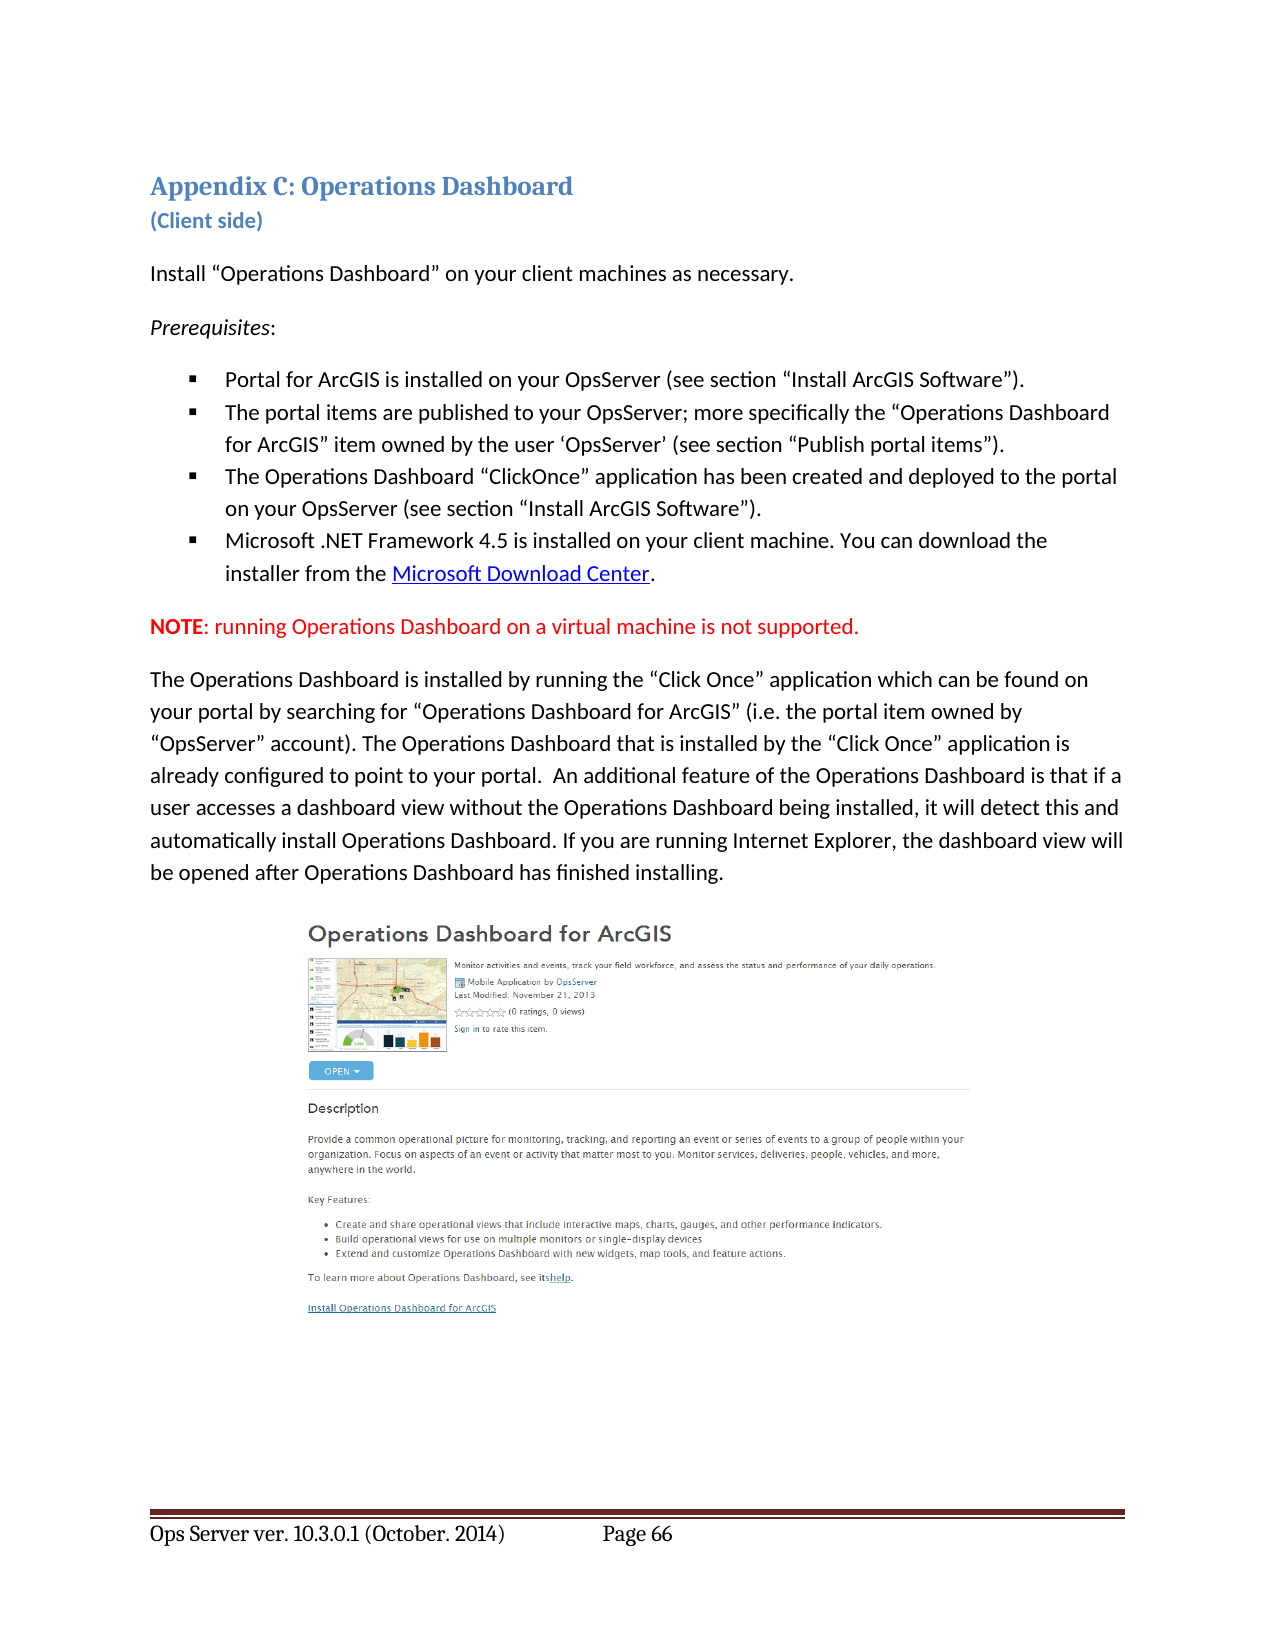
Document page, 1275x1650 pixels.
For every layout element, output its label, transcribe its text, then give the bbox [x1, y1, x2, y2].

text Install “Operations Dashboard” on your client machines as necessary. [150, 259, 1125, 288]
list The Operations Dashboard “ClickOnce” application has been created and deployed to the portal on your OpsServer (see section “Install ArcGIS Software”). [187, 462, 1125, 522]
text The Operations Dashboard is installed by running the “Click Once” application which can be found on your portal by searching for “Operations Dashboard for ArcGIS” (i.e. the portal item owned by “OpsServer” account). The Operations Dashboard that is installed by the “Click Once” application is already configured to point to your portal. An additional feature of the Operations Dashboard is that if a user accesses a dashboard view without the Operations Dashboard being installed, it will detect this and automatically install Operations Dashboard. If you are running Internet Explorer, the dashboard view will be opened after Operations Dashboard has finished installing. [150, 665, 1125, 886]
list Microsoft .NET Framework 4.5 is installed on your client machine. You can download the installer from the Microsoft Download Center. [187, 527, 1125, 587]
subtitle Appendix C: Operations Dashboard [150, 171, 1125, 202]
text (Client side) [150, 207, 1125, 234]
list Portal for ArcGIS is installed on your OpsServer (see section “Install ArcGIS Software”). [187, 366, 1125, 394]
text NOTE: running Operations Dashboard on a virtual machine is not supported. [150, 612, 1125, 640]
list The portal items are published to your OpsServer; more specifically the “Operations Dashboard for ArcGIS” item owned by the user ‘OpsServer’ (see section “Publish portal items”). [187, 398, 1125, 458]
picture [291, 911, 984, 1325]
text Prerequisites: [150, 313, 1125, 341]
